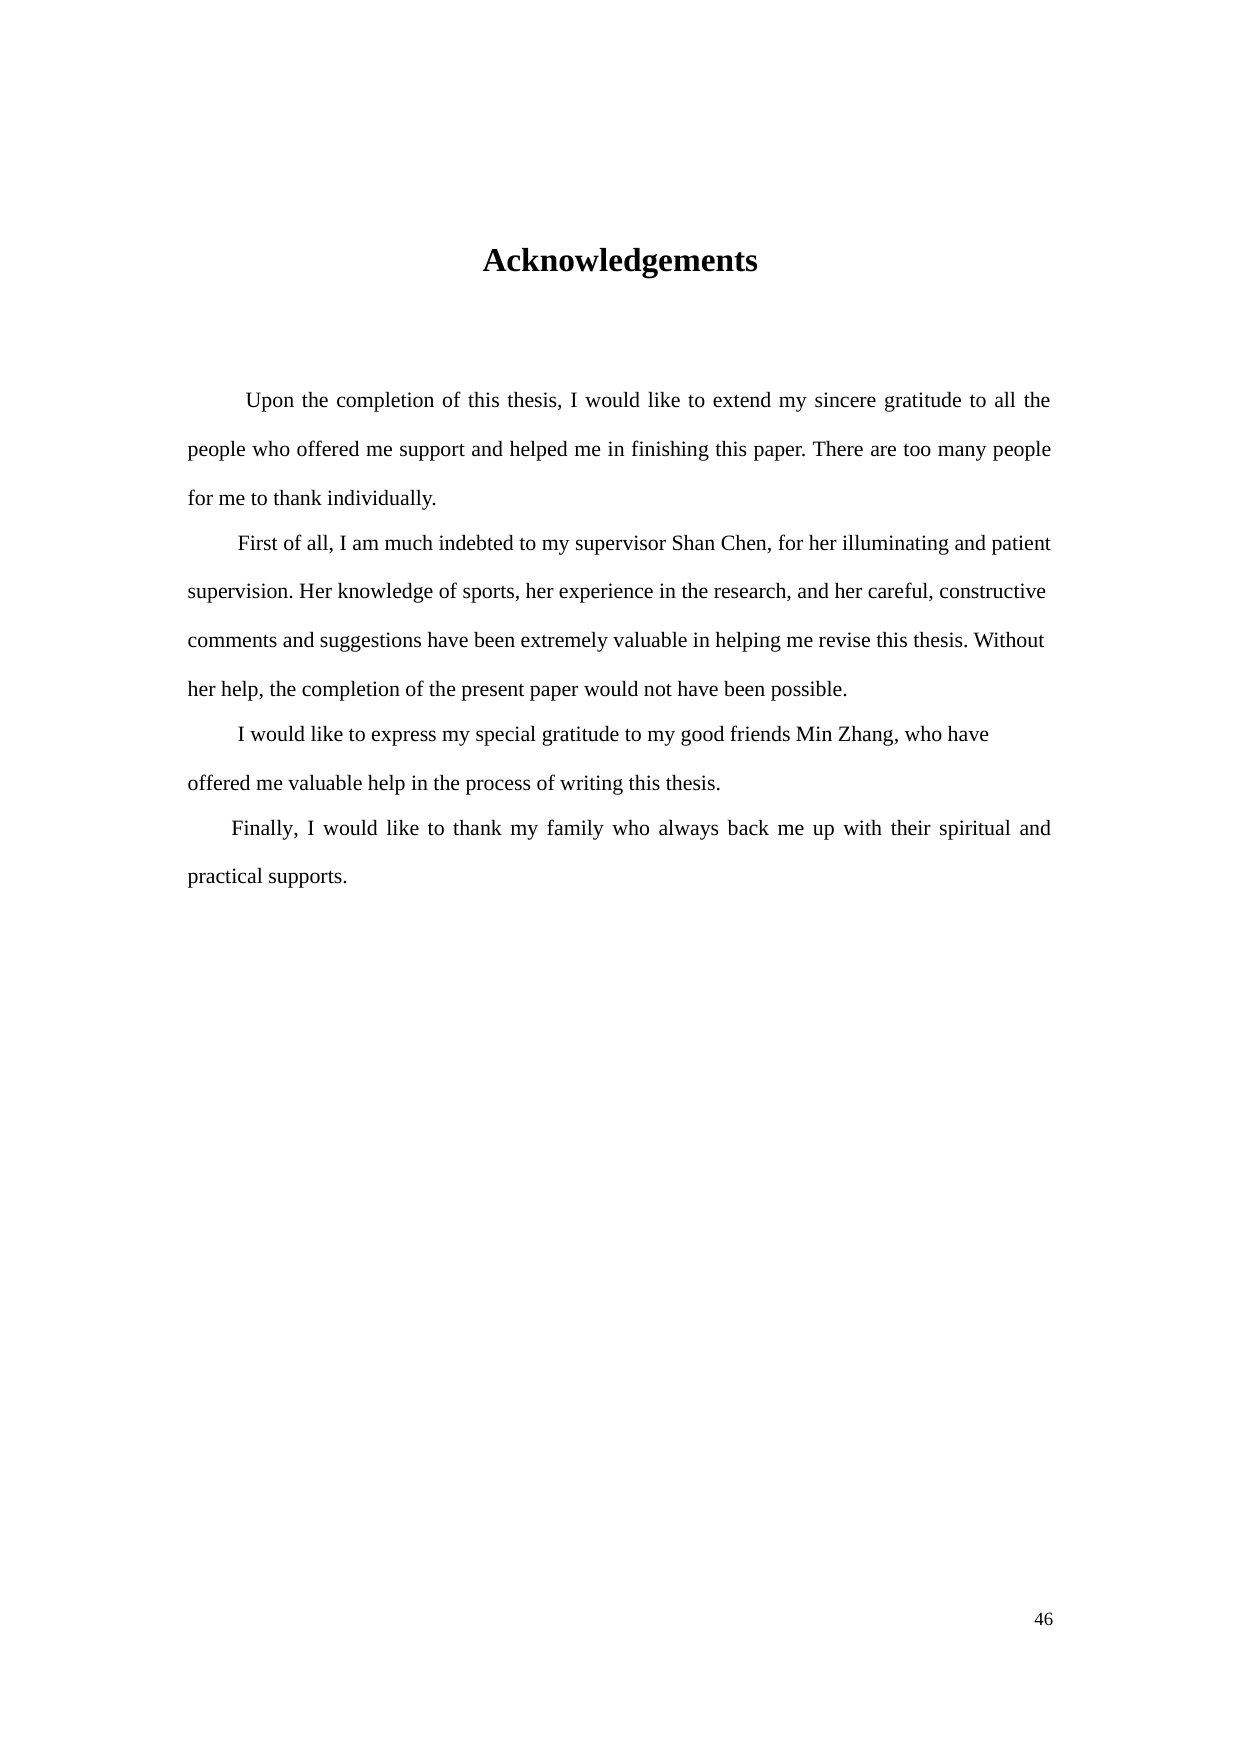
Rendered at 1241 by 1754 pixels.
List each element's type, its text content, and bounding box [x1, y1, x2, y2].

text Finally, I would like to thank my family who always back me up with their spiritual and practical supports. [187, 811, 1053, 892]
text First of all, I am much indebted to my supervisor Shan Chen, for her illuminating and patient supervision. Her knowledge of sports, her experience in the research, and her careful, constructive comments and suggestions have been extremely valuable in helping me revise this thesis. Without her help, the completion of the present paper would not have been possible. [187, 526, 1053, 705]
text Upon the completion of this thesis, I would like to extend my sincere gratitude to all the people who offered me support and helped me in finishing this paper. There are too many people for me to thank individually. [187, 383, 1053, 513]
text Acknowledgements [187, 227, 1053, 292]
text I would like to express my special gratitude to my good friends Min Zhang, who have offered me valuable help in the process of writing this thesis. [187, 717, 1053, 798]
